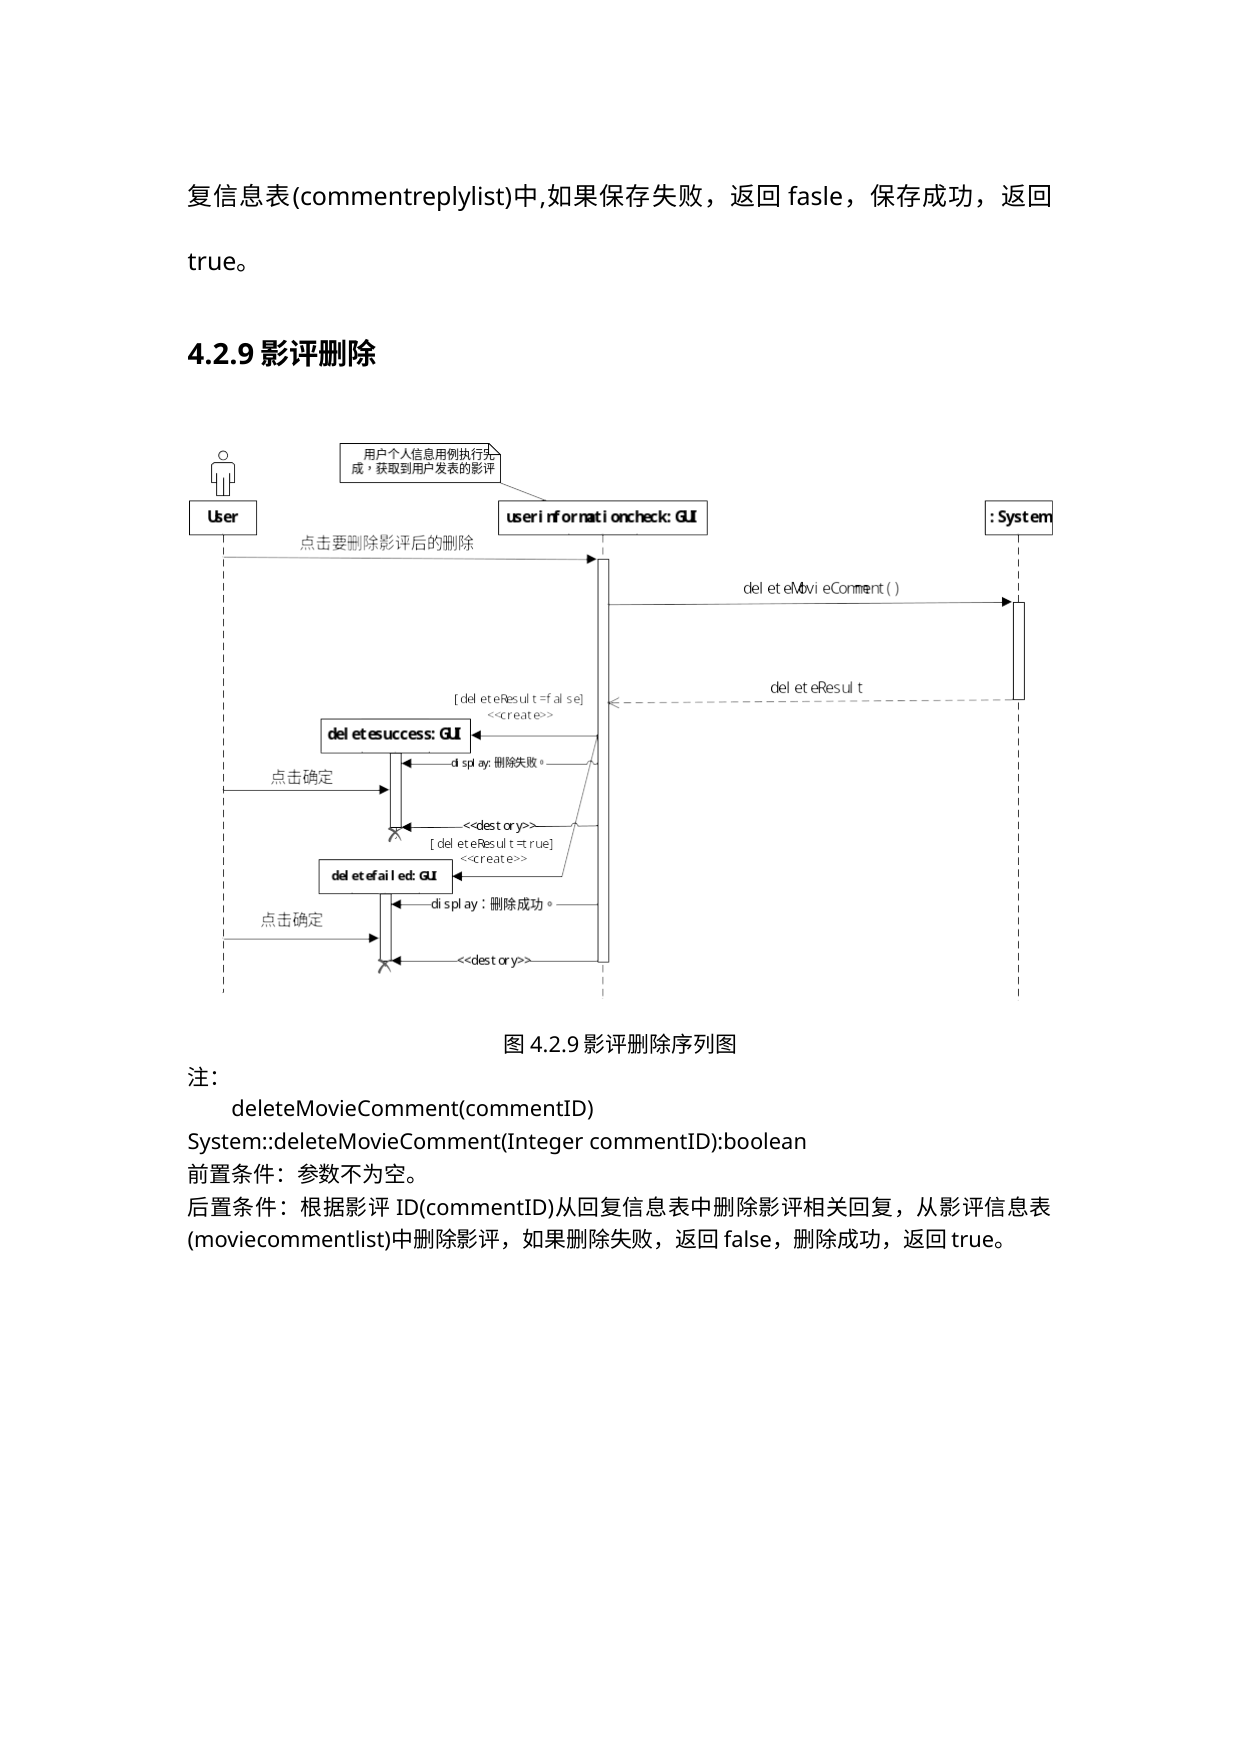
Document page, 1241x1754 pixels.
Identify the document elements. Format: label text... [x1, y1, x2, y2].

text 前置条件：参数不为空。 [187, 1157, 1053, 1189]
text 注： [187, 1059, 1053, 1092]
subtitle 4.2.9影评删除 [187, 319, 1053, 384]
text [187, 162, 1053, 292]
text System::deleteMovieComment(Integer commentID):boolean [187, 1124, 1053, 1157]
text 后置条件：根据影评ID(commentID)从回复信息表中删除影评相关回复，从影评信息表(moviecommentlist)中删除影评，如果删除失败，返回false，删除成功，返回true。 [187, 1189, 1053, 1254]
text deleteMovieComment(commentID) [187, 1092, 1053, 1124]
text 图4.2.9影评删除序列图 [187, 1027, 1053, 1059]
